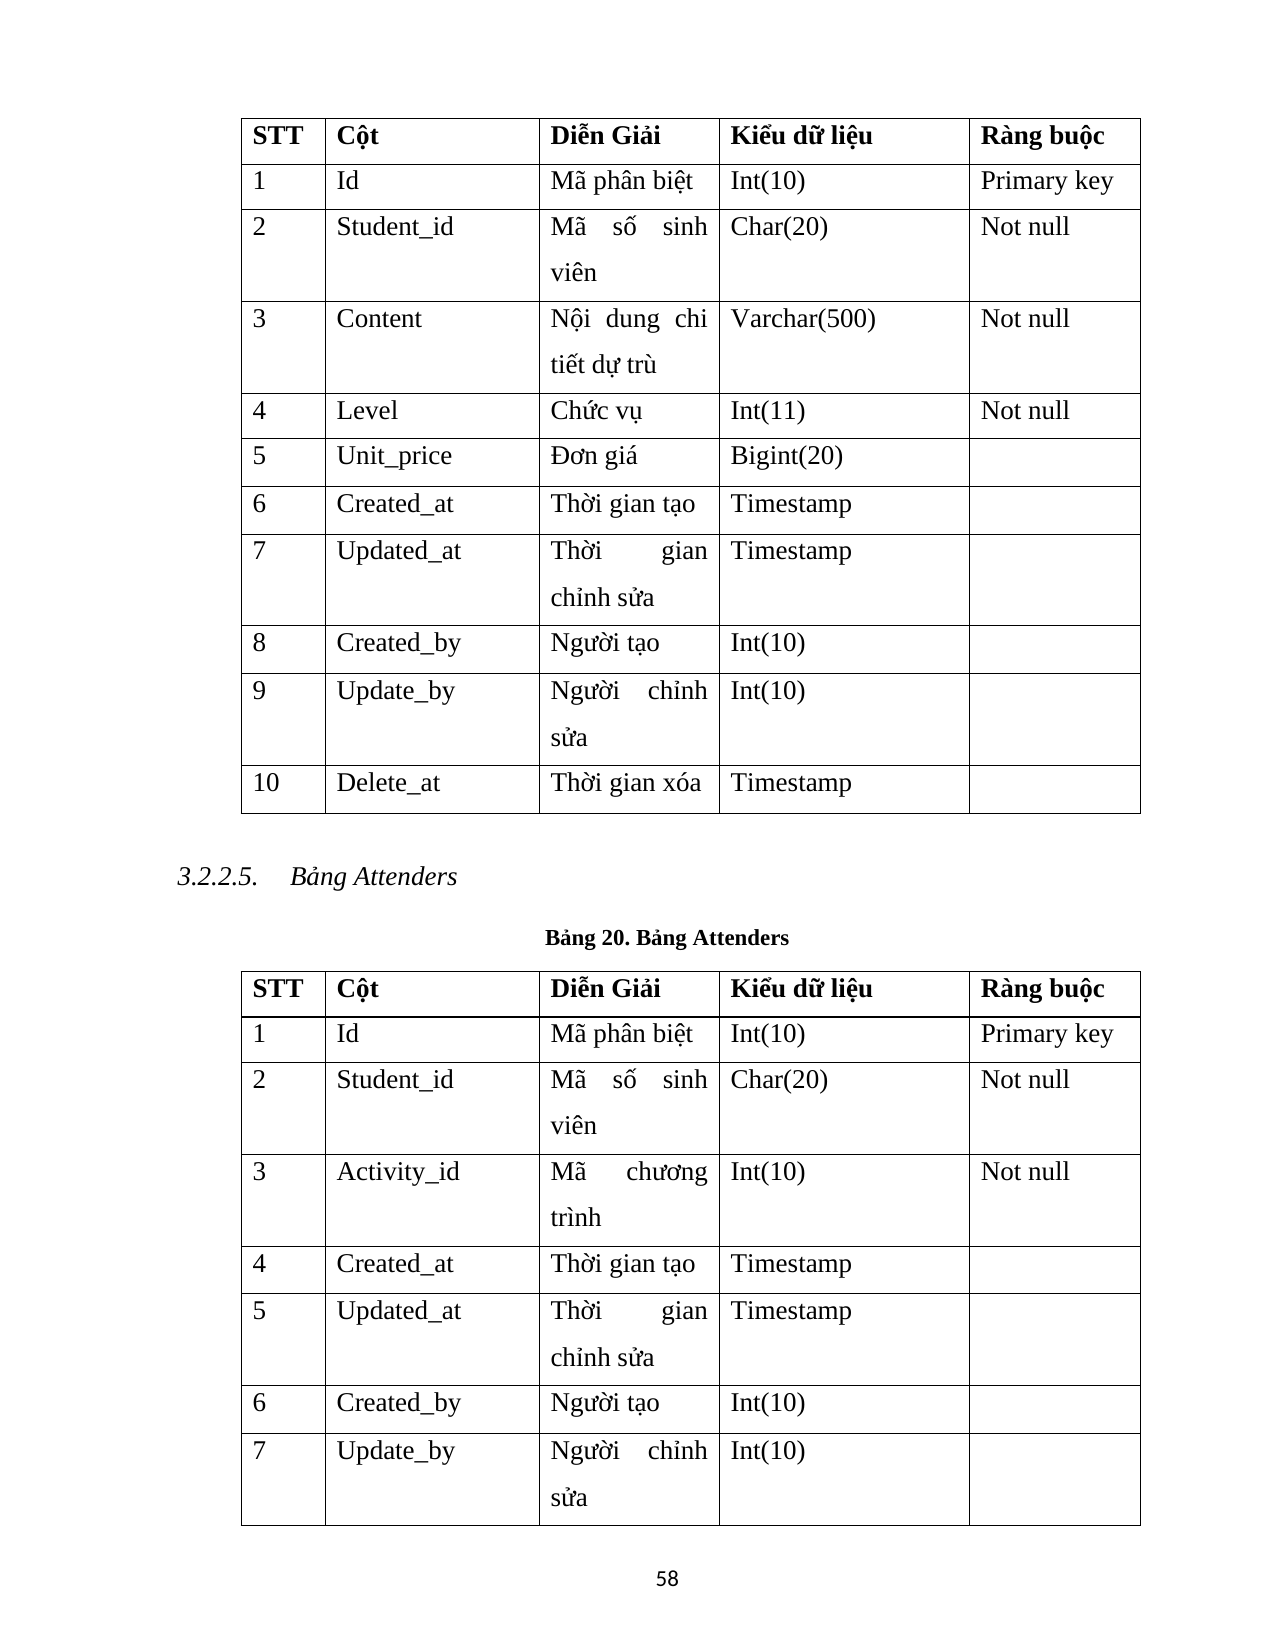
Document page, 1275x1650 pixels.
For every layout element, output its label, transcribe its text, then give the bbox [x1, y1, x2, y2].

table_cell 4 [242, 1247, 325, 1293]
table_cell Int(10) [720, 626, 969, 673]
table_cell 5 [242, 439, 325, 486]
table_cell Mã chương trình [540, 1155, 719, 1246]
table_cell Created_at [326, 487, 539, 533]
table_header Ràng buộc [970, 972, 1140, 1016]
table_cell Mã số sinh viên [540, 1063, 719, 1154]
table_header STT [242, 972, 325, 1016]
table_cell Activity_id [326, 1155, 539, 1246]
table_cell Not null [970, 1155, 1140, 1246]
table_cell Int(10) [720, 1018, 969, 1062]
table_cell Nội dung chi tiết dự trù [540, 302, 719, 393]
table_cell Timestamp [720, 535, 969, 625]
table_cell 7 [242, 1434, 325, 1525]
table_cell Timestamp [720, 487, 969, 533]
table_cell Mã số sinh viên [540, 210, 719, 301]
table_header Diễn Giải [540, 972, 719, 1016]
table_cell Created_by [326, 1386, 539, 1433]
table_cell 10 [242, 766, 325, 813]
table_cell 6 [242, 1386, 325, 1433]
table_cell Int(10) [720, 1386, 969, 1433]
table_cell [970, 766, 1140, 813]
table_cell Varchar(500) [720, 302, 969, 393]
table_cell Content [326, 302, 539, 393]
table_cell [970, 439, 1140, 486]
table_cell Id [326, 165, 539, 209]
table_cell Mã phân biệt [540, 1018, 719, 1062]
table_cell Update_by [326, 1434, 539, 1525]
table_cell Student_id [326, 1063, 539, 1154]
table_cell [970, 487, 1140, 533]
table_header Cột [326, 972, 539, 1016]
table_cell [970, 626, 1140, 673]
table_cell 8 [242, 626, 325, 673]
table_cell Chức vụ [540, 394, 719, 438]
table_cell Thời gian tạo [540, 1247, 719, 1293]
table_cell Int(11) [720, 394, 969, 438]
table_cell 7 [242, 535, 325, 625]
table_header STT [242, 119, 325, 163]
table_cell Người tạo [540, 1386, 719, 1433]
table_cell Char(20) [720, 210, 969, 301]
table_cell Primary key [970, 1018, 1140, 1062]
table_cell Người tạo [540, 626, 719, 673]
table_cell 3 [242, 1155, 325, 1246]
list Bảng Attenders [177, 861, 1157, 892]
table_cell Thời gian tạo [540, 487, 719, 533]
table_cell Updated_at [326, 535, 539, 625]
table_cell Updated_at [326, 1294, 539, 1385]
table_cell Not null [970, 1063, 1140, 1154]
table_cell Bigint(20) [720, 439, 969, 486]
table_cell 2 [242, 1063, 325, 1154]
table_cell Created_at [326, 1247, 539, 1293]
table_cell Người chỉnh sửa [540, 674, 719, 765]
table_cell Student_id [326, 210, 539, 301]
table_cell 6 [242, 487, 325, 533]
table_cell [970, 535, 1140, 625]
table_cell Thời gian chỉnh sửa [540, 1294, 719, 1385]
table_header Cột [326, 119, 539, 163]
table_cell [970, 1434, 1140, 1525]
table_cell 1 [242, 1018, 325, 1062]
table_cell Thời gian chỉnh sửa [540, 535, 719, 625]
table_cell 1 [242, 165, 325, 209]
table_cell Not null [970, 210, 1140, 301]
table_cell Not null [970, 394, 1140, 438]
table_cell [970, 674, 1140, 765]
table_cell Update_by [326, 674, 539, 765]
table_cell Int(10) [720, 1434, 969, 1525]
table_header Ràng buộc [970, 119, 1140, 163]
table_cell Timestamp [720, 1294, 969, 1385]
table_cell Đơn giá [540, 439, 719, 486]
table_cell Unit_price [326, 439, 539, 486]
table_cell Int(10) [720, 165, 969, 209]
table_header Diễn Giải [540, 119, 719, 163]
table_cell Created_by [326, 626, 539, 673]
table_header Kiểu dữ liệu [720, 119, 969, 163]
table_cell Char(20) [720, 1063, 969, 1154]
table_cell 4 [242, 394, 325, 438]
text Bảng 20. Bảng Attenders [177, 924, 1157, 950]
table_cell Timestamp [720, 1247, 969, 1293]
table_cell Int(10) [720, 674, 969, 765]
table_cell 3 [242, 302, 325, 393]
table_cell [970, 1247, 1140, 1293]
table_cell Timestamp [720, 766, 969, 813]
table_cell Level [326, 394, 539, 438]
table_cell 9 [242, 674, 325, 765]
table_cell 2 [242, 210, 325, 301]
table_cell Người chỉnh sửa [540, 1434, 719, 1525]
table_header Kiểu dữ liệu [720, 972, 969, 1016]
table_cell 5 [242, 1294, 325, 1385]
table_cell Mã phân biệt [540, 165, 719, 209]
table_cell [970, 1386, 1140, 1433]
table_cell Not null [970, 302, 1140, 393]
table_cell Primary key [970, 165, 1140, 209]
table_cell Thời gian xóa [540, 766, 719, 813]
table_cell Delete_at [326, 766, 539, 813]
table_cell Int(10) [720, 1155, 969, 1246]
table_cell Id [326, 1018, 539, 1062]
table_cell [970, 1294, 1140, 1385]
